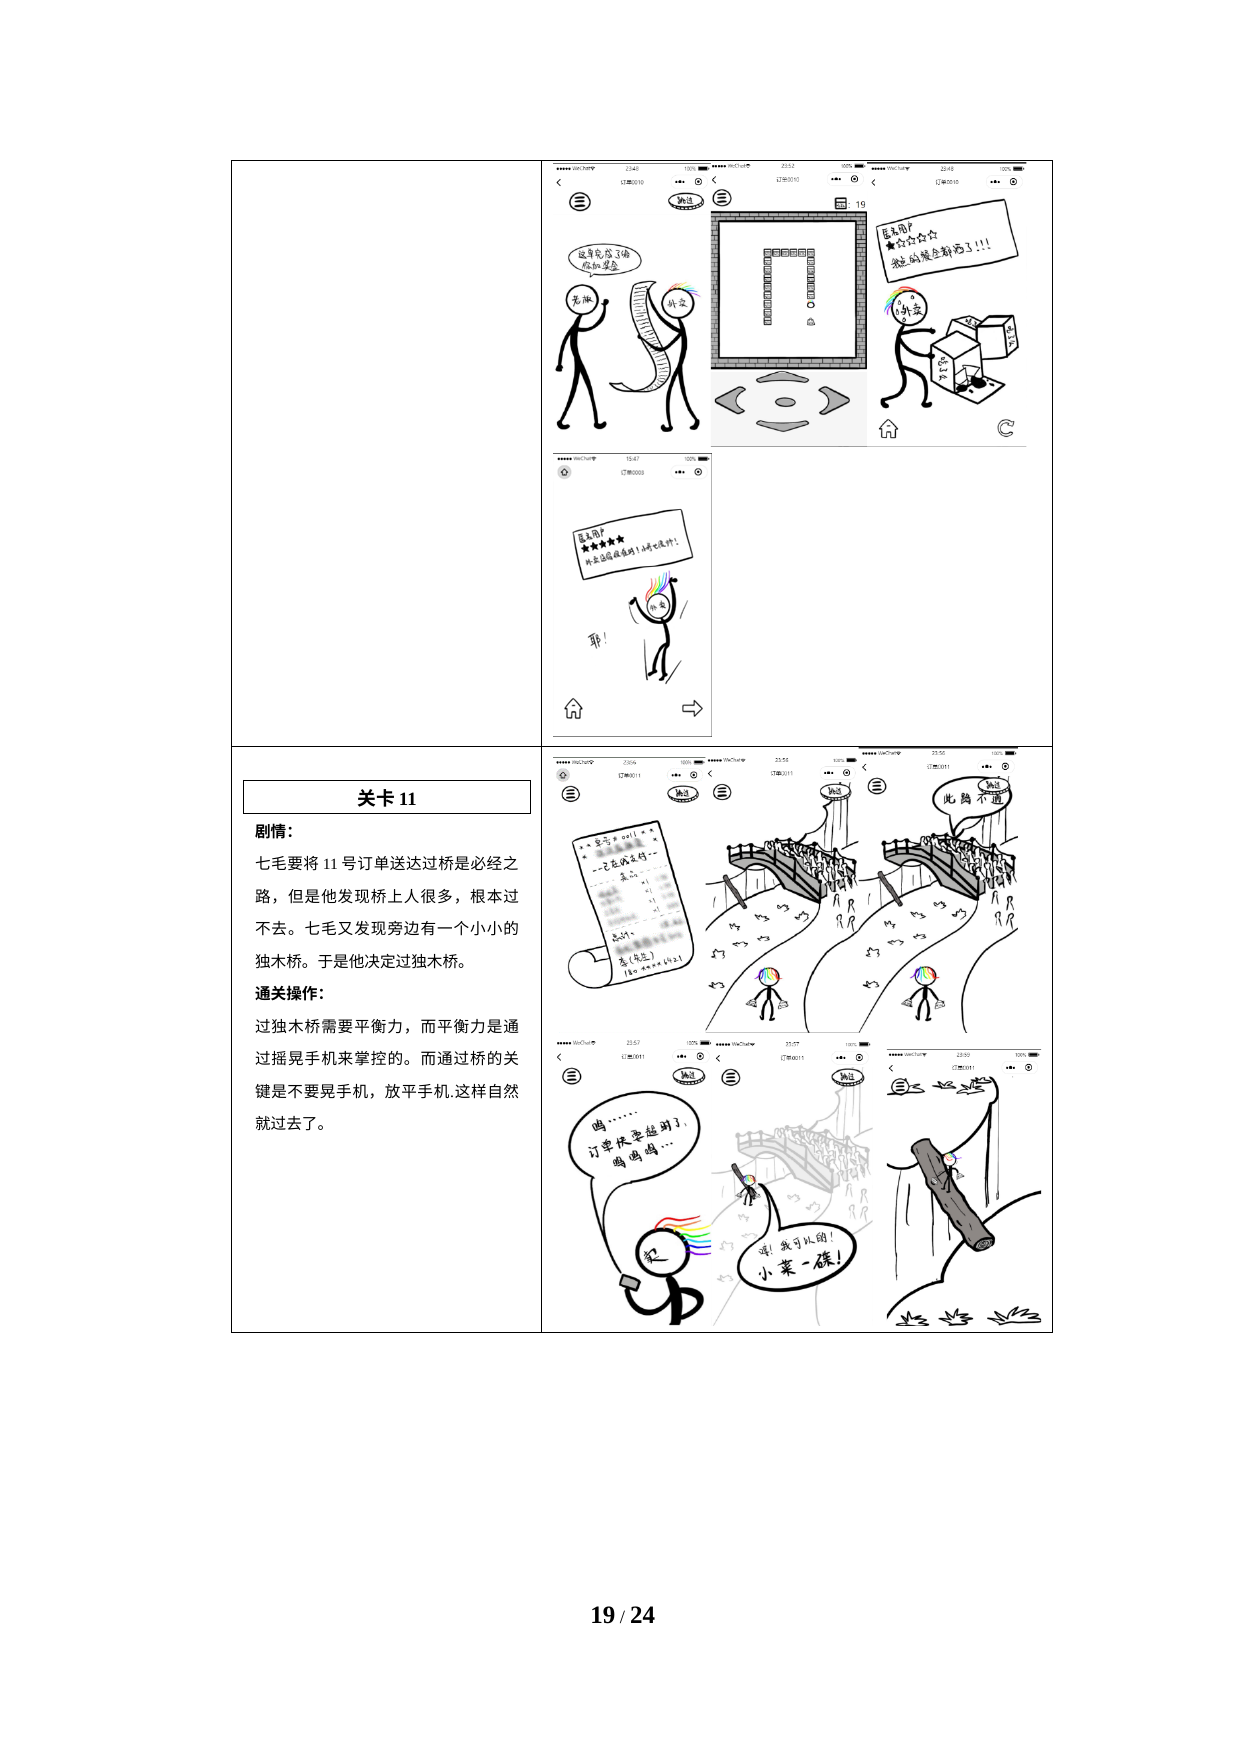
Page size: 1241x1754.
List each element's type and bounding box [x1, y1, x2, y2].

table_cell [232, 161, 541, 746]
table_cell [542, 161, 1052, 746]
picture [553, 453, 712, 737]
picture [553, 1039, 873, 1326]
picture [886, 1049, 1042, 1326]
picture [553, 161, 1027, 447]
picture [553, 747, 1018, 1033]
table_cell [542, 747, 1052, 1332]
table_cell [232, 747, 541, 1332]
